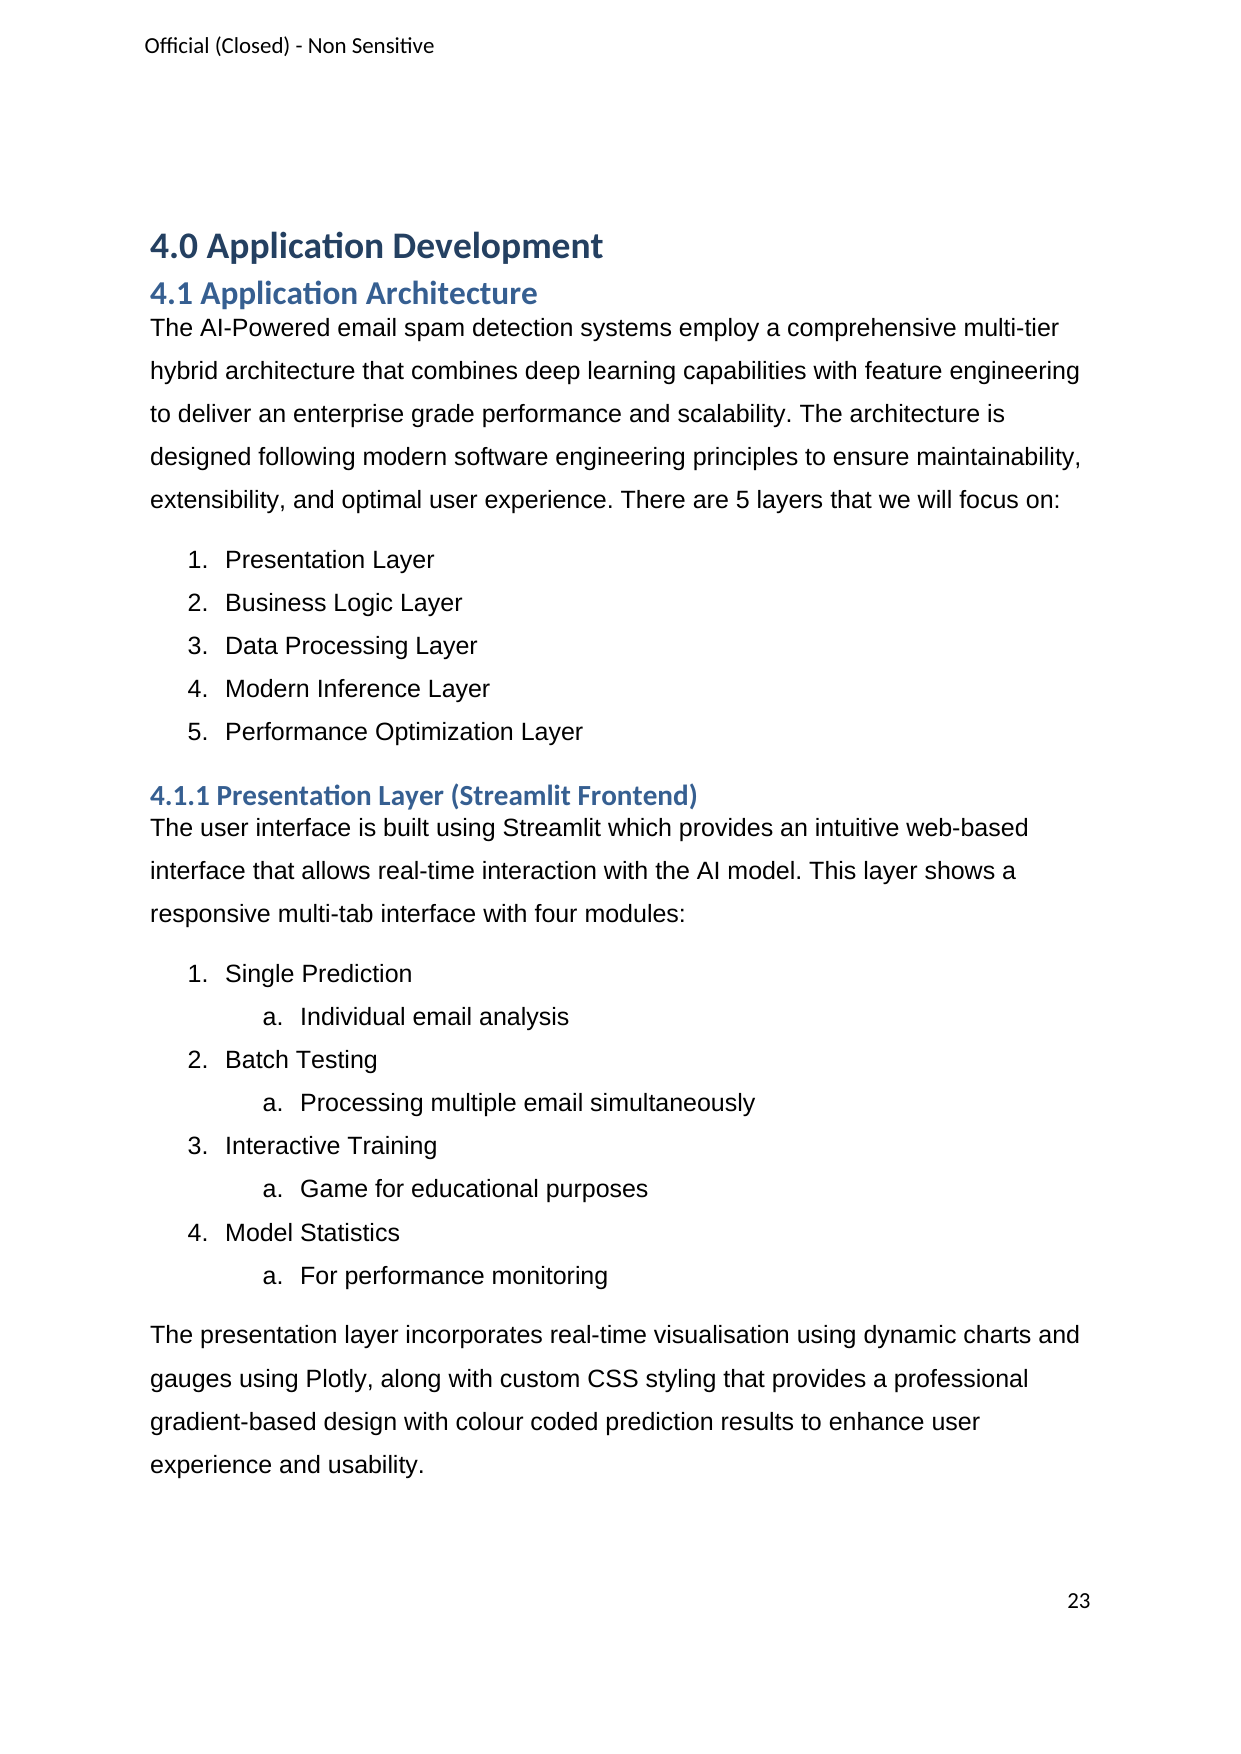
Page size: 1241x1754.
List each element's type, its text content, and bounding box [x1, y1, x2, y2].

list Individual email analysis [262, 1002, 1090, 1031]
subtitle 4.1 Application Architecture [150, 272, 1090, 313]
list Model Statistics [187, 1218, 1090, 1246]
list Data Processing Layer [187, 631, 1090, 660]
subtitle 4.0 Application Development [150, 222, 1090, 268]
list Presentation Layer [187, 545, 1090, 574]
list Single Prediction [187, 959, 1090, 988]
text The user interface is built using Streamlit which provides an intuitive web-based interface that allows real-time interaction with the AI model. This layer shows a responsive multi-tab interface with four modules: [150, 813, 1090, 928]
list For performance monitoring [262, 1261, 1090, 1289]
text The presentation layer incorporates real-time visualisation using dynamic charts and gauges using Plotly, along with custom CSS styling that provides a professional gradient-based design with colour coded prediction results to enhance user experience and usability. [150, 1321, 1090, 1479]
list Processing multiple email simultaneously [262, 1088, 1090, 1117]
text The AI-Powered email spam detection systems employ a comprehensive multi-tier hybrid architecture that combines deep learning capabilities with feature engineering to deliver an enterprise grade performance and scalability. The architecture is designed following modern software engineering principles to ensure maintainability, extensibility, and optimal user experience. There are 5 layers that we will focus on: [150, 313, 1090, 514]
list Modern Inference Layer [187, 674, 1090, 703]
list Performance Optimization Layer [187, 717, 1090, 746]
subtitle 4.1.1 Presentation Layer (Streamlit Frontend) [150, 777, 1090, 813]
list Interactive Training [187, 1131, 1090, 1160]
list Business Logic Layer [187, 588, 1090, 617]
list Batch Testing [187, 1045, 1090, 1074]
list Game for educational purposes [262, 1174, 1090, 1203]
